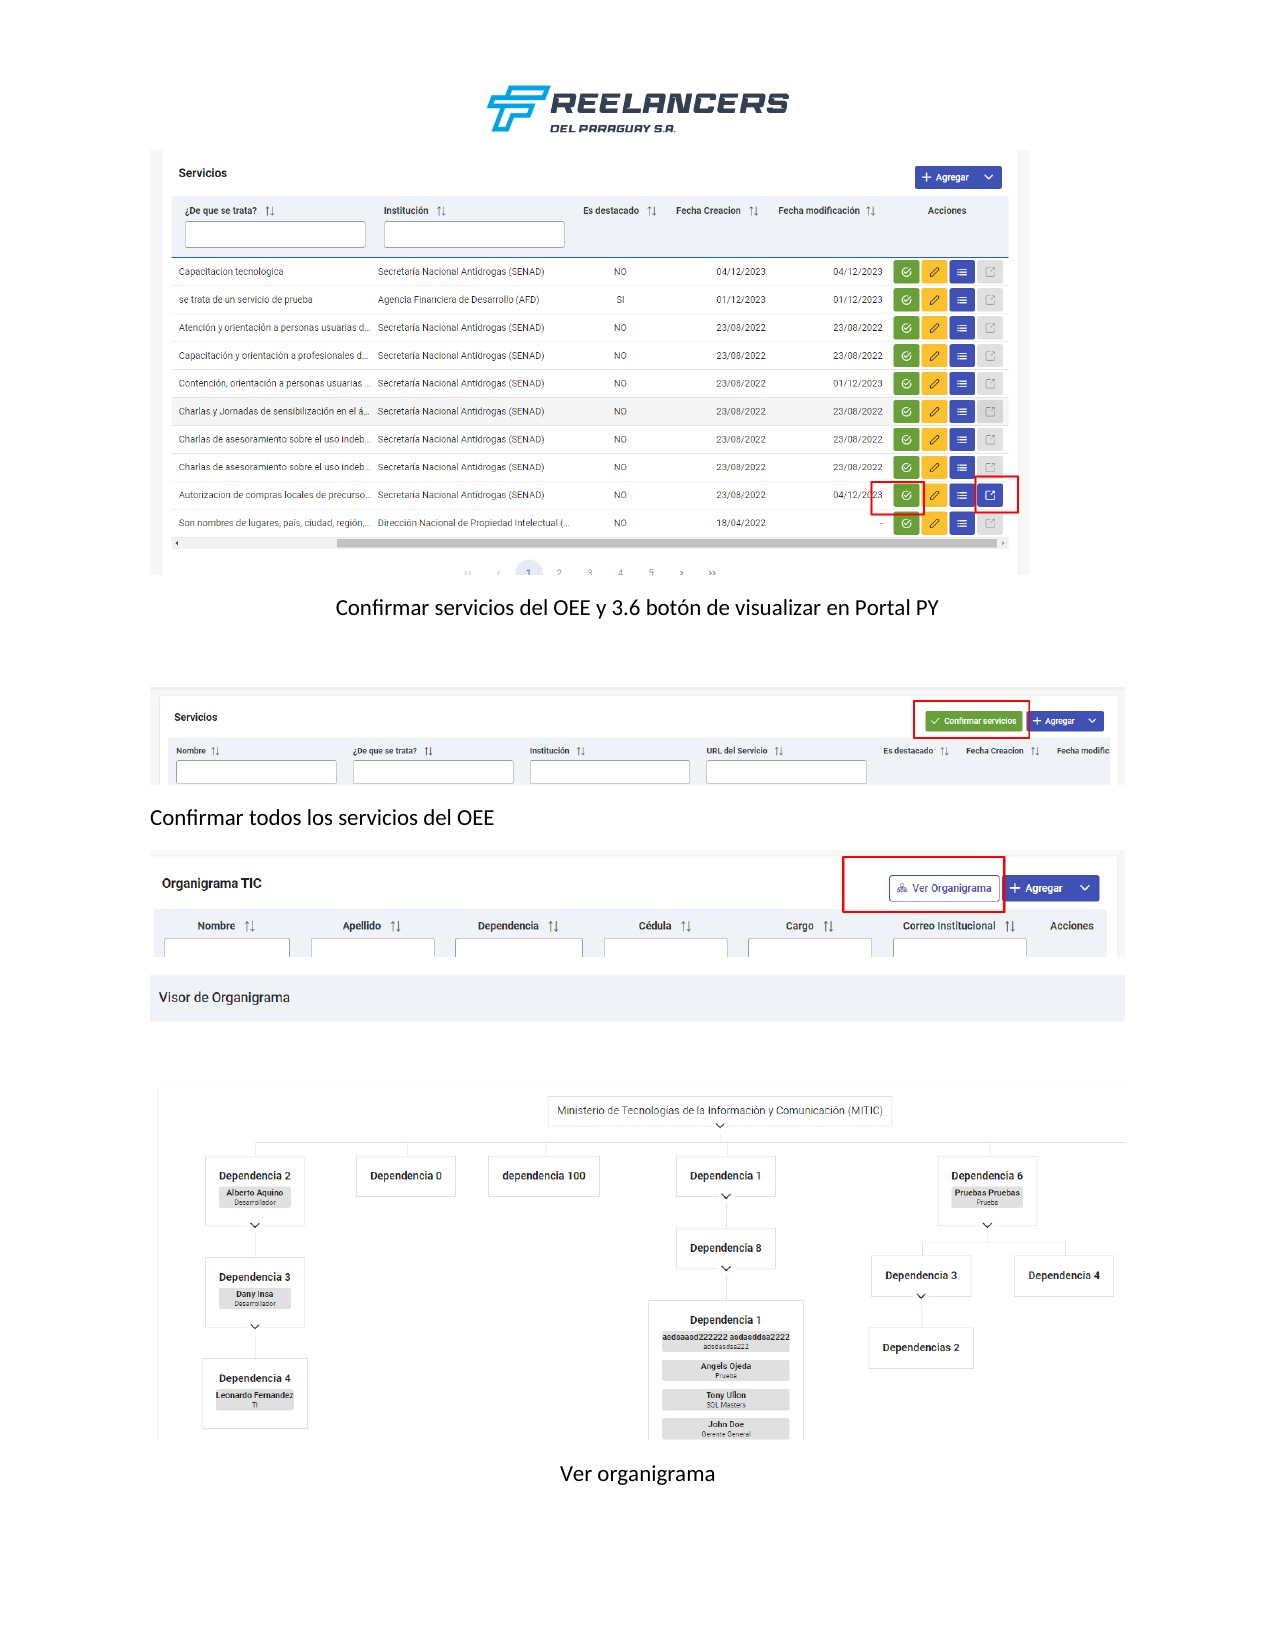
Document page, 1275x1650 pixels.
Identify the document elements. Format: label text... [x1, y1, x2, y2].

picture [150, 150, 1030, 575]
picture [150, 975, 1125, 1440]
text Ver organigrama [150, 1459, 1125, 1487]
picture [150, 686, 1125, 785]
text Confirmar servicios del OEE y 3.6 botón de visualizar en Portal PY [150, 593, 1125, 621]
picture [477, 75, 798, 143]
picture [150, 850, 1125, 957]
text Confirmar todos los servicios del OEE [150, 803, 1125, 831]
